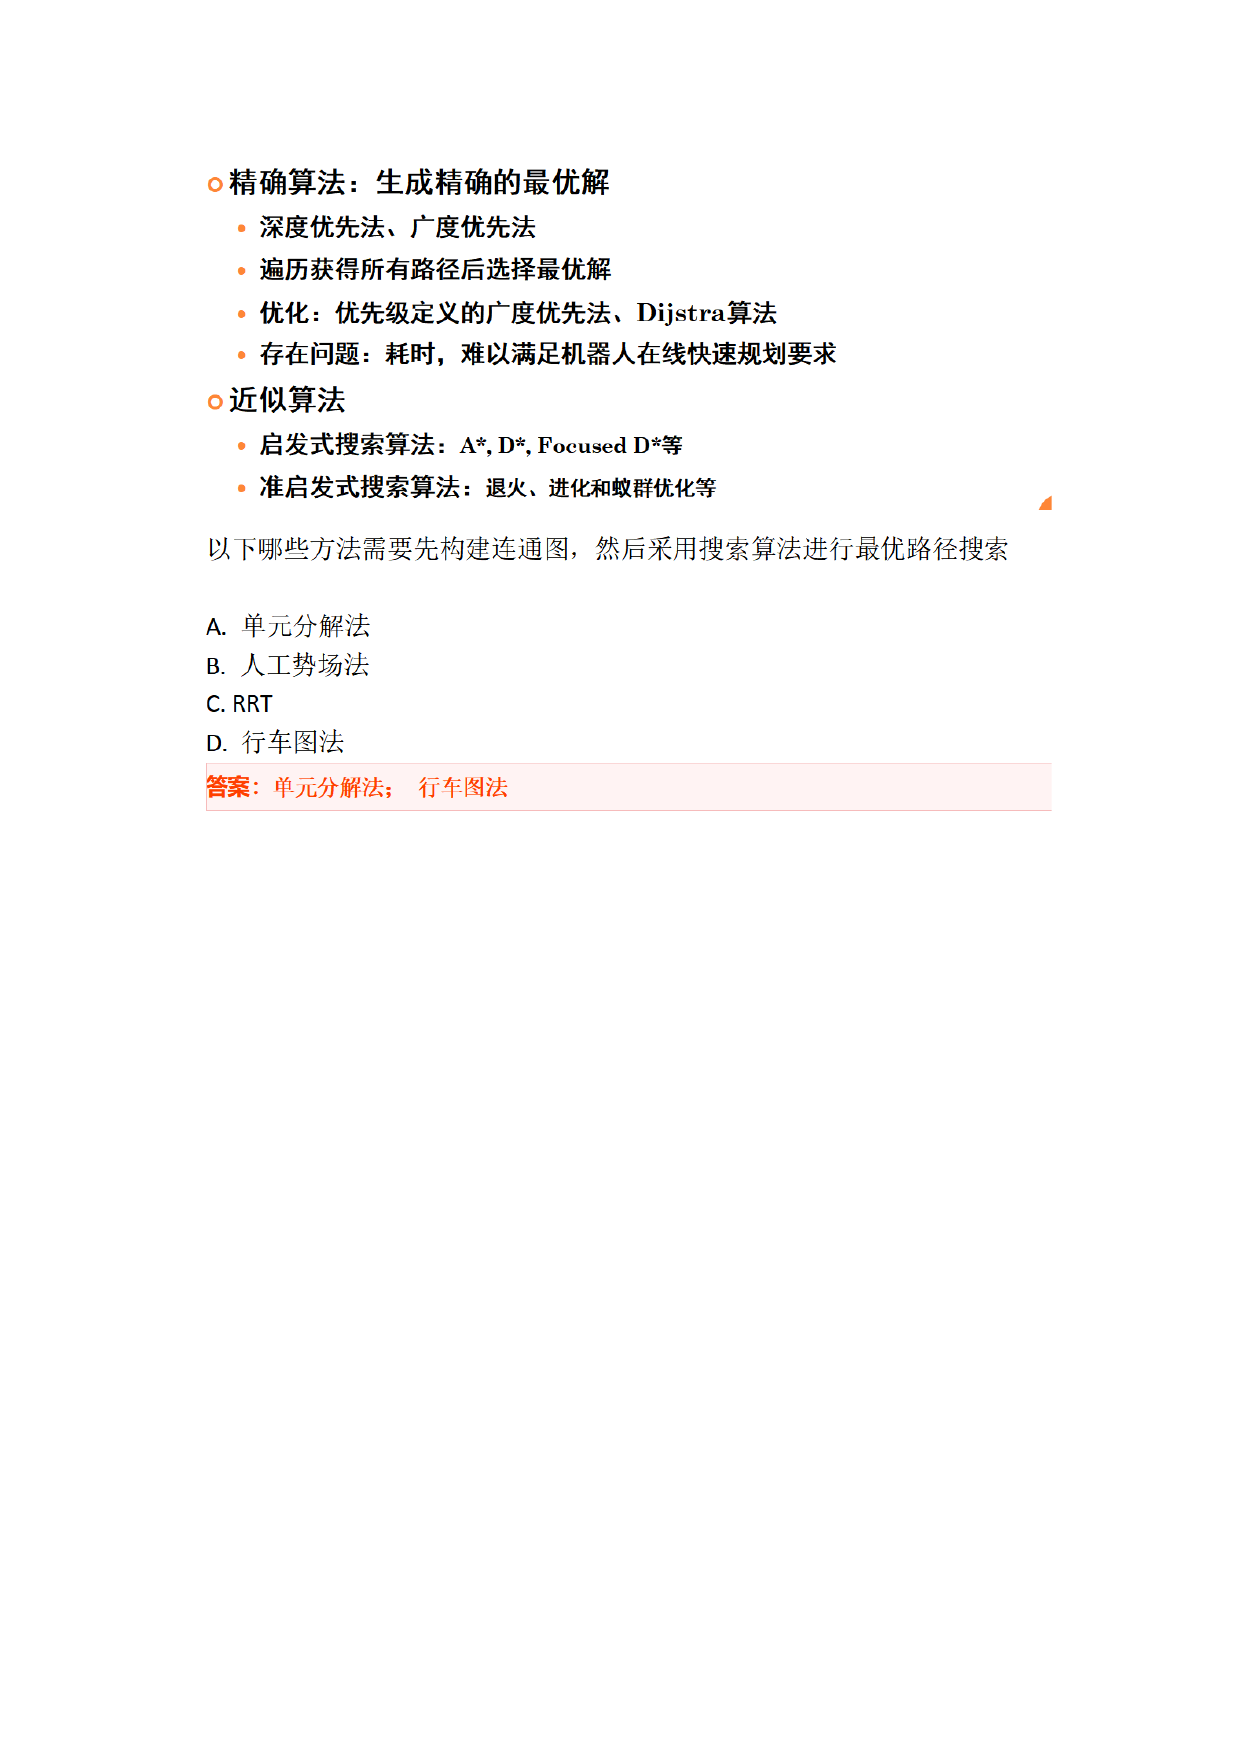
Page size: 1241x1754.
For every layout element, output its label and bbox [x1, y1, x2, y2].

picture [187, 519, 1052, 812]
picture [187, 162, 1052, 510]
